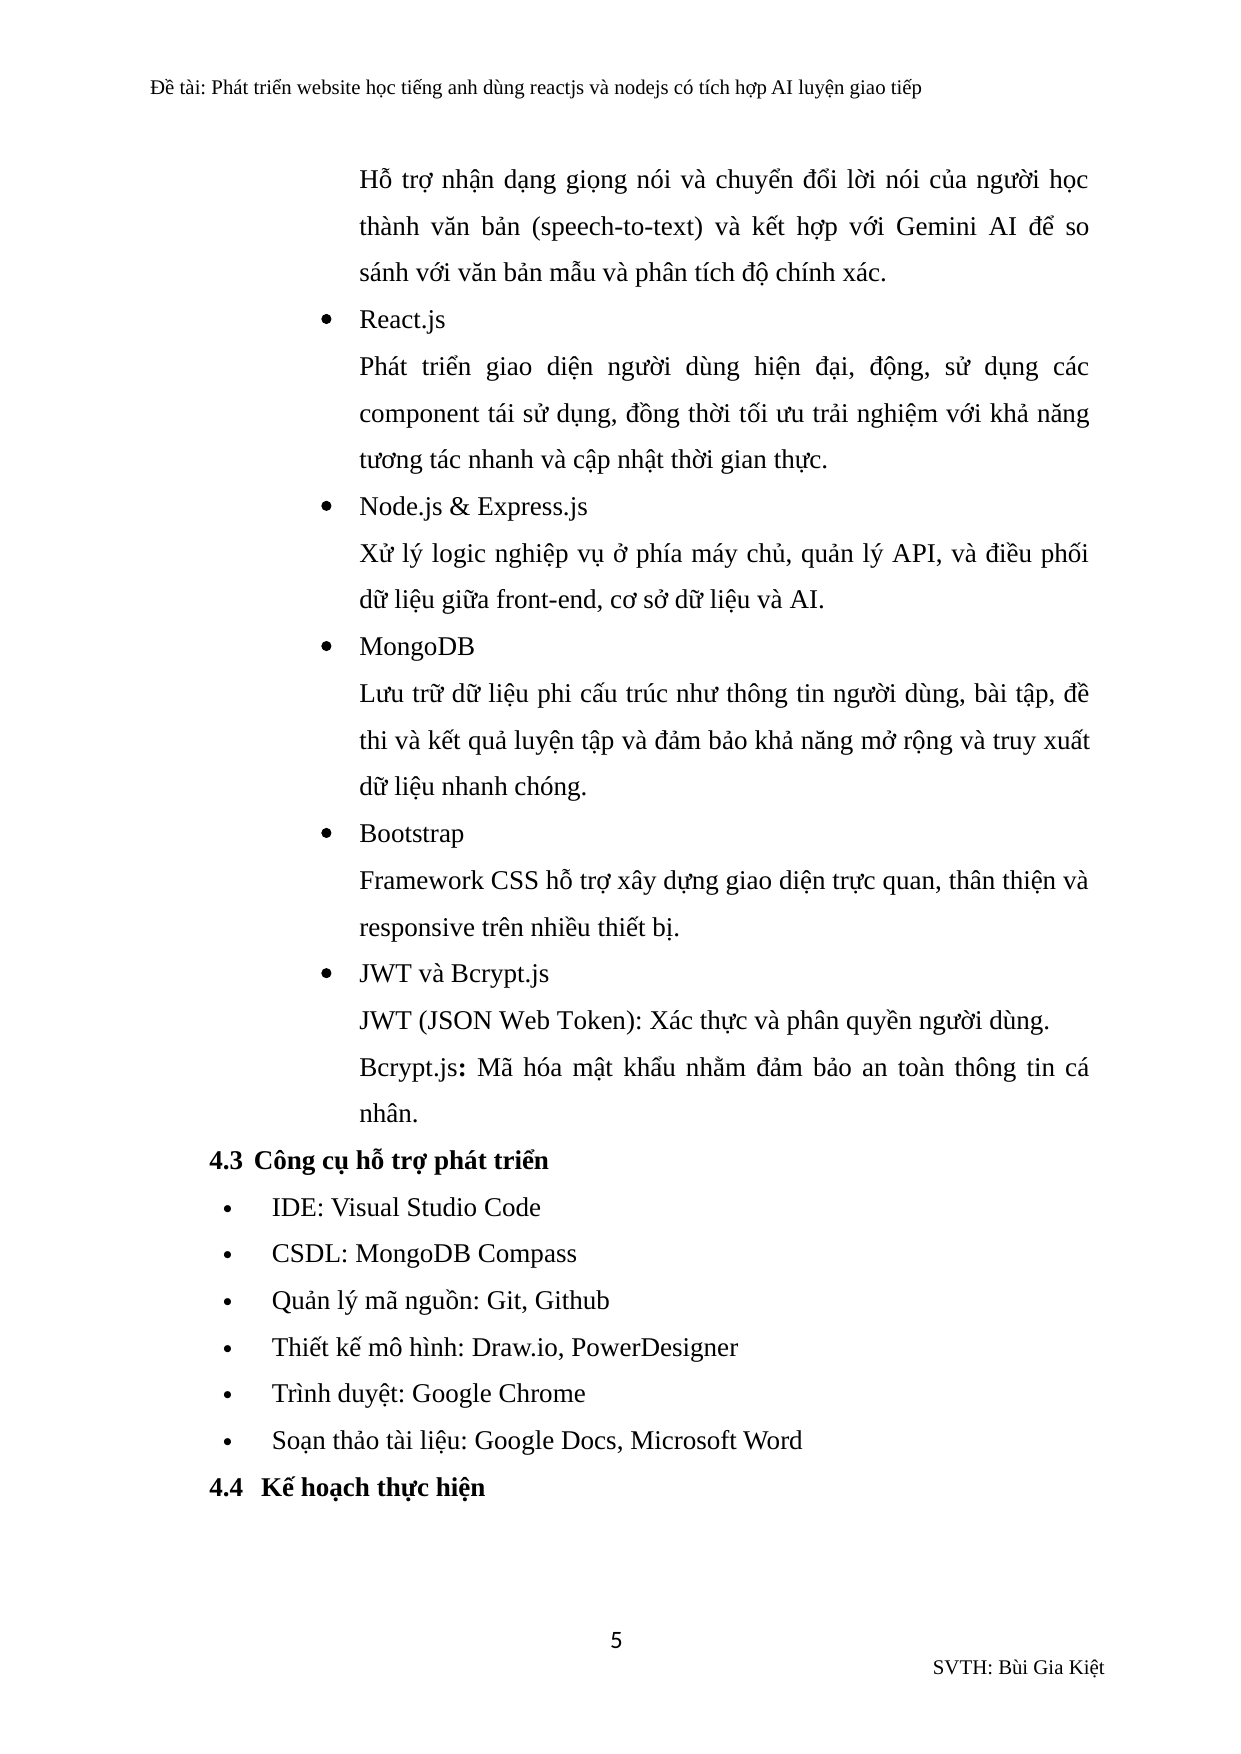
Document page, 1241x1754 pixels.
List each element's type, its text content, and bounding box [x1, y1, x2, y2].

list CSDL: MongoDB Compass [224, 1237, 1090, 1269]
text Bcrypt.js: Mã hóa mật khẩu nhằm đảm bảo an toàn thông tin cá nhân. [359, 1051, 1090, 1129]
text Xử lý logic nghiệp vụ ở phía máy chủ, quản lý API, và điều phối dữ liệu giữa front-end, cơ sở dữ liệu và AI. [359, 537, 1090, 615]
list Trình duyệt: Google Chrome [224, 1377, 1090, 1409]
text Hỗ trợ nhận dạng giọng nói và chuyển đổi lời nói của người học thành văn bản (speech-to-text) và kết hợp với Gemini AI để so sánh với văn bản mẫu và phân tích độ chính xác. [359, 163, 1090, 288]
text Lưu trữ dữ liệu phi cấu trúc như thông tin người dùng, bài tập, đề thi và kết quả luyện tập và đảm bảo khả năng mở rộng và truy xuất dữ liệu nhanh chóng. [359, 677, 1090, 802]
list Kế hoạch thực hiện [209, 1471, 1090, 1502]
text JWT (JSON Web Token): Xác thực và phân quyền người dùng. [359, 1004, 1090, 1035]
text Framework CSS hỗ trợ xây dựng giao diện trực quan, thân thiện và responsive trên nhiều thiết bị. [359, 864, 1090, 942]
list Công cụ hỗ trợ phát triển [209, 1144, 1090, 1175]
list React.js [322, 303, 1090, 334]
list Node.js & Express.js [322, 490, 1090, 521]
list Soạn thảo tài liệu: Google Docs, Microsoft Word [224, 1424, 1090, 1455]
text Phát triển giao diện người dùng hiện đại, động, sử dụng các component tái sử dụng, đồng thời tối ưu trải nghiệm với khả năng tương tác nhanh và cập nhật thời gian thực. [359, 350, 1090, 474]
list MongoDB [322, 630, 1090, 661]
list Quản lý mã nguồn: Git, Github [224, 1284, 1090, 1315]
list IDE: Visual Studio Code [224, 1191, 1090, 1222]
list Bootstrap [322, 817, 1090, 848]
list Thiết kế mô hình: Draw.io, PowerDesigner [224, 1331, 1090, 1362]
list JWT và Bcrypt.js [322, 957, 1090, 988]
